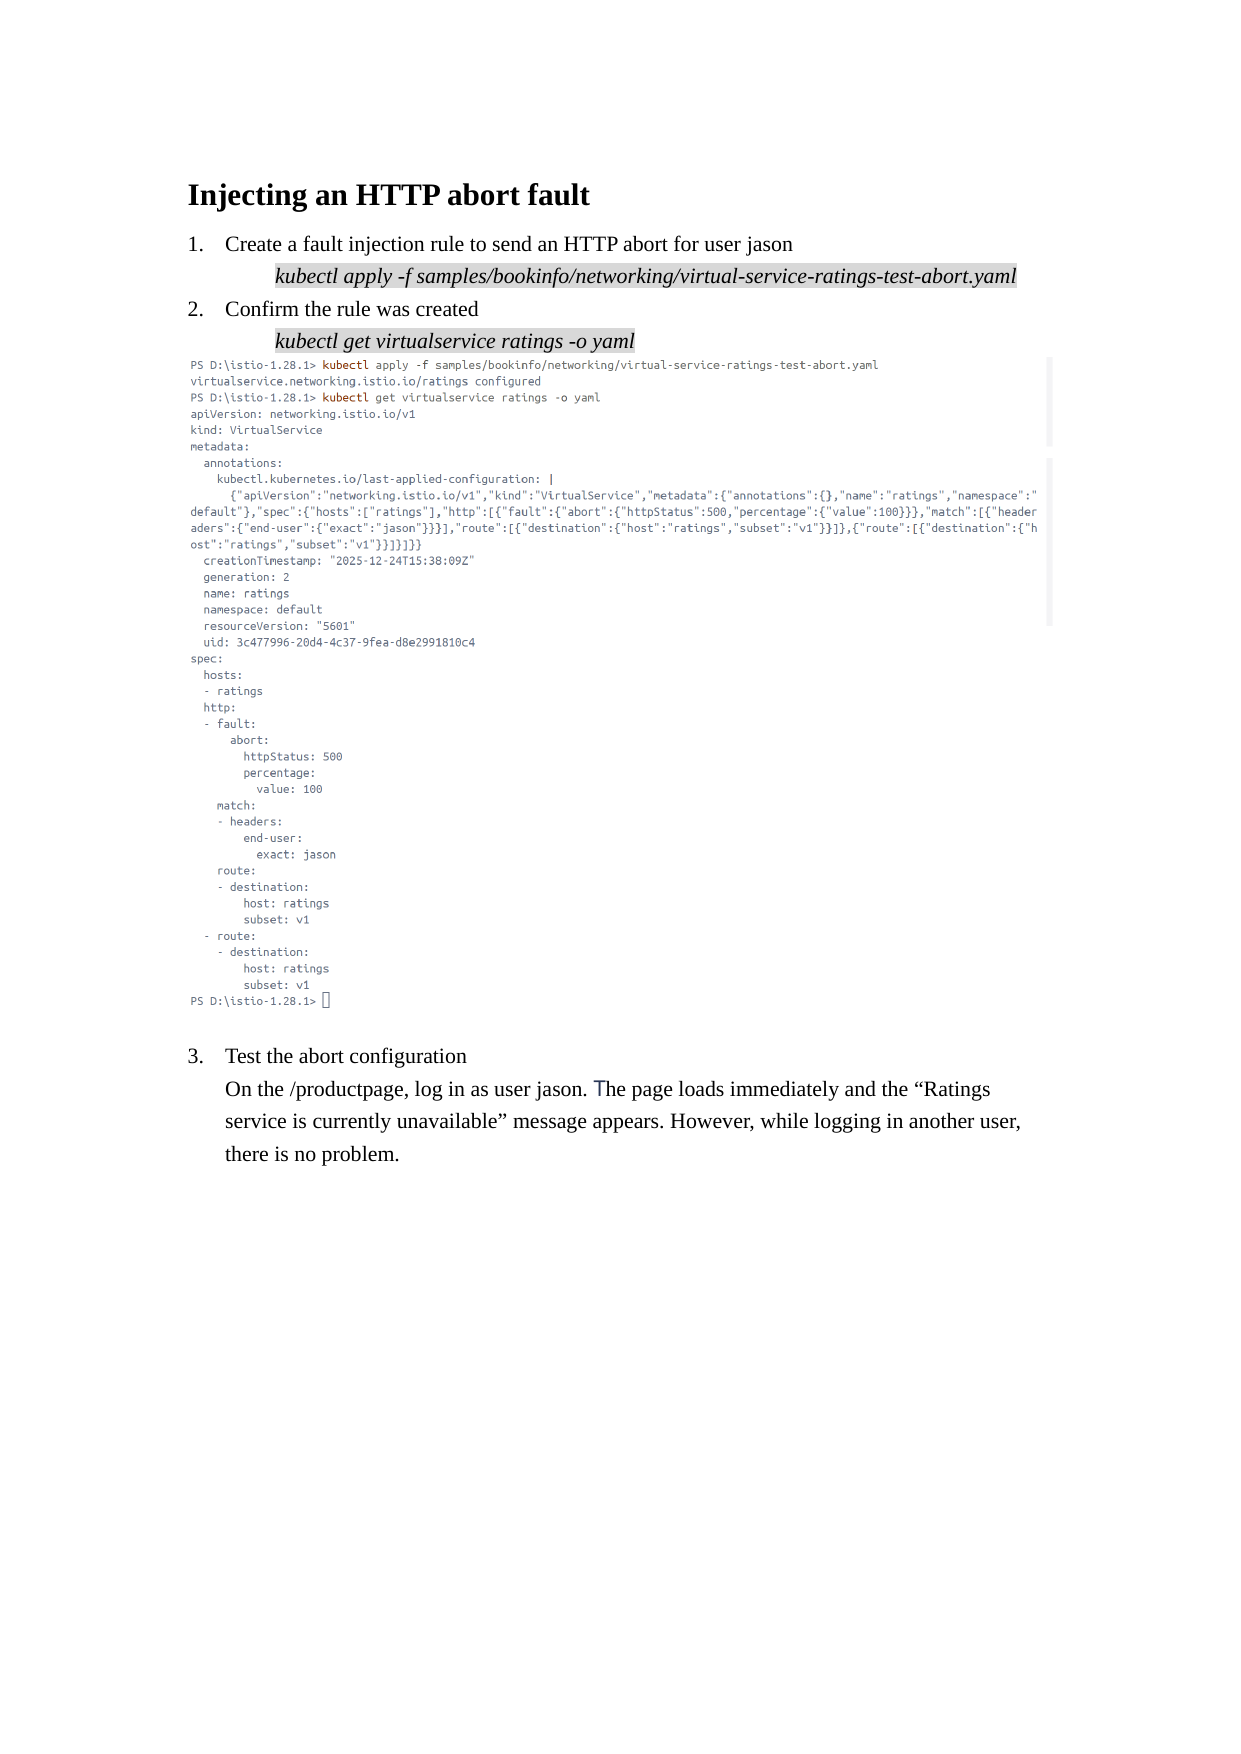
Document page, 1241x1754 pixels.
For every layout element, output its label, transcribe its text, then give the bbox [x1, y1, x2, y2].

subtitle Injecting an HTTP abort fault [187, 162, 1053, 227]
list kubectl get virtualservice ratings -o yaml [269, 324, 1053, 357]
list Test the abort configuration [187, 1039, 1053, 1072]
list Confirm the rule was created [187, 292, 1053, 324]
text kubectl apply -f samples/bookinfo/networking/virtual-service-ratings-test-abort.yaml [231, 259, 1053, 292]
list On the /productpage, log in as user jason. The page loads immediately and the “Ratings service is currently unavailable” message appears. However, while logging in another user, there is no problem. [225, 1072, 1053, 1169]
picture [187, 357, 1053, 1009]
list Create a fault injection rule to send an HTTP abort for user jason [187, 227, 1053, 259]
